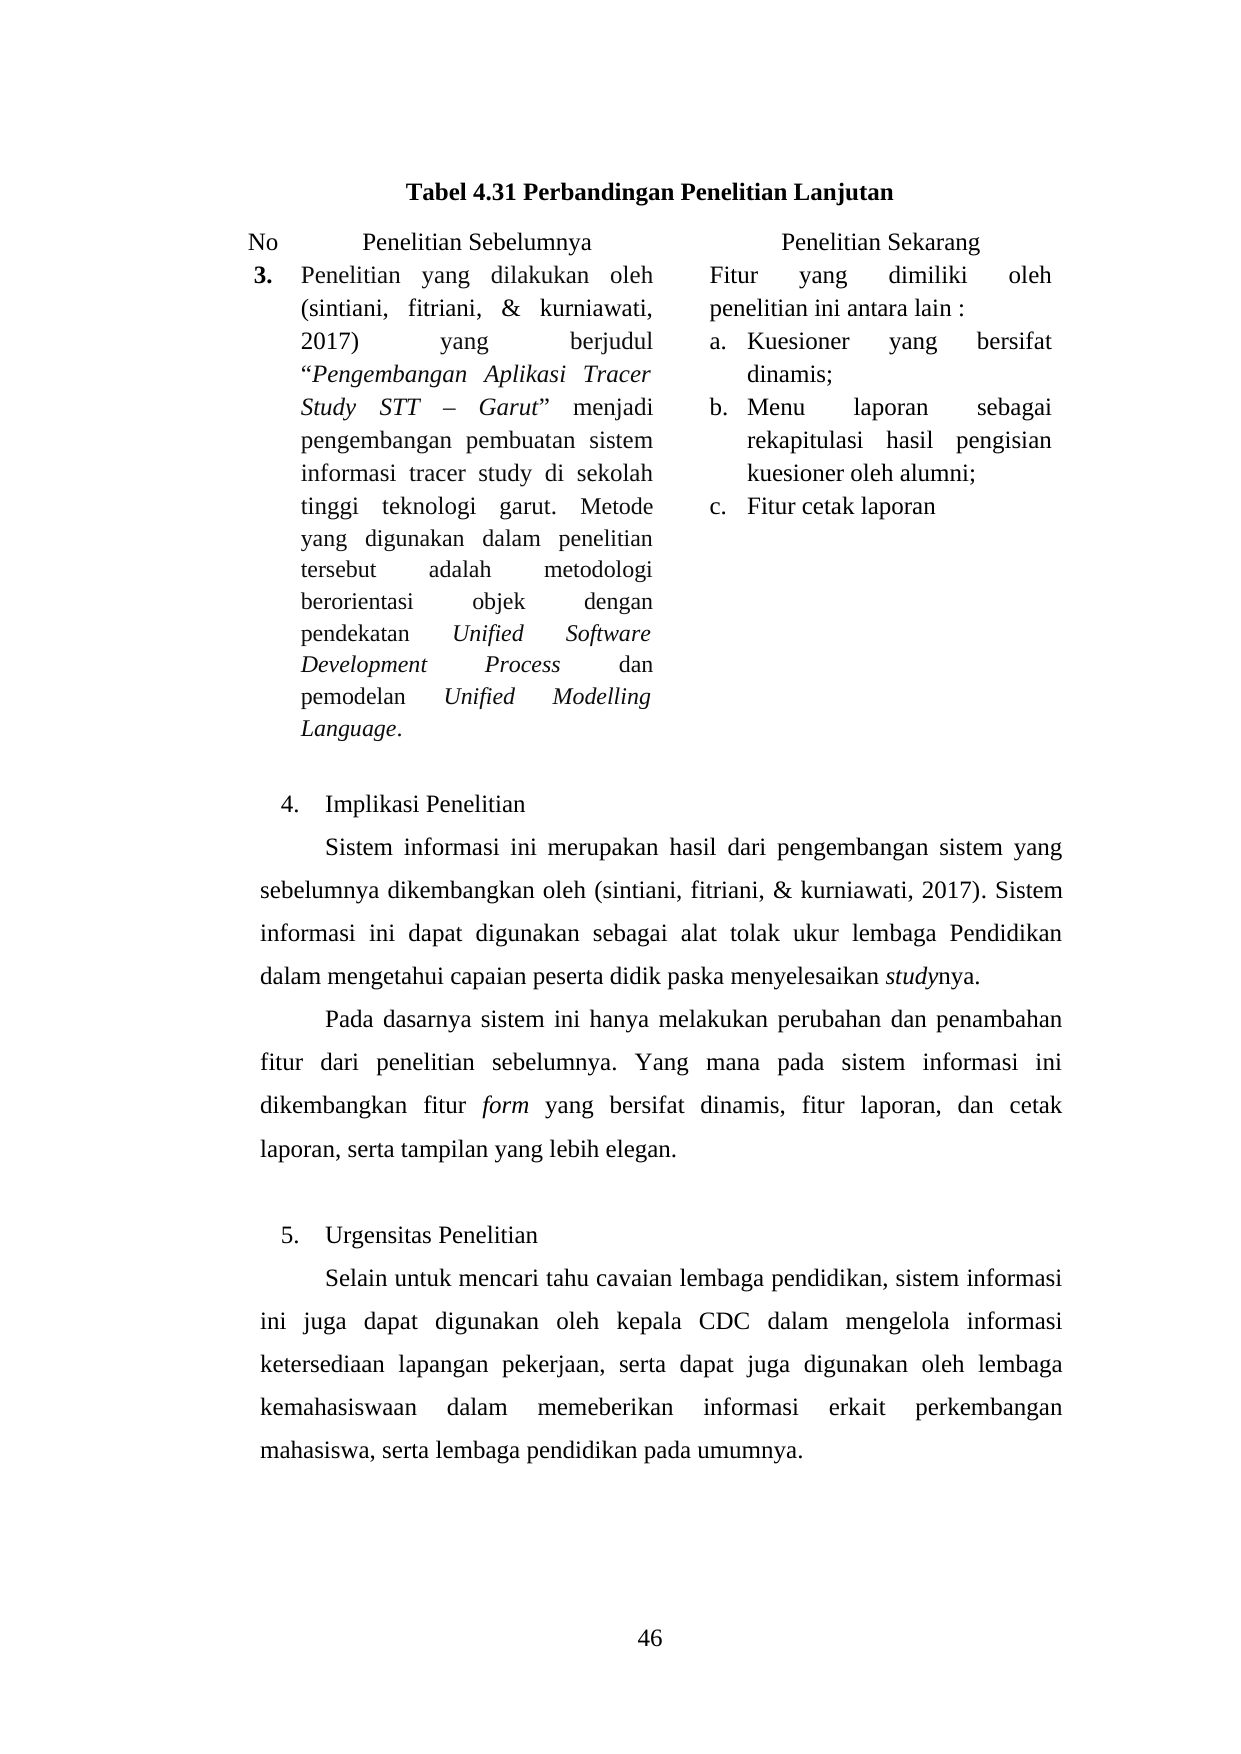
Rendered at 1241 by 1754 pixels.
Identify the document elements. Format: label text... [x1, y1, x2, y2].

table_header No [236, 227, 289, 260]
table_cell Fitur yang dimiliki oleh penelitian ini antara lain : Kuesioner yang bersifat dinamis; Menu laporan sebagai rekapitulasi hasil pengisian kuesioner oleh alumni; Fitur cetak laporan [665, 260, 1063, 746]
table_cell 3. [236, 260, 289, 746]
text Selain untuk mencari tahu cavaian lembaga pendidikan, sistem informasi ini juga dapat digunakan oleh kepala CDC dalam mengelola informasi ketersediaan lapangan pekerjaan, serta dapat juga digunakan oleh lembaga kemahasiswaan dalam memeberikan informasi erkait perkembangan mahasiswa, serta lembaga pendidikan pada umumnya. [260, 1263, 1063, 1464]
table_header Penelitian Sekarang [665, 227, 1063, 260]
text Pada dasarnya sistem ini hanya melakukan perubahan dan penambahan fitur dari penelitian sebelumnya. Yang mana pada sistem informasi ini dikembangkan fitur form yang bersifat dinamis, fitur laporan, dan cetak laporan, serta tampilan yang lebih elegan. [260, 1004, 1063, 1162]
table_cell Penelitian yang dilakukan oleh yang berjudul “Pengembangan Aplikasi Tracer Study STT – Garut” menjadi pengembangan pembuatan sistem informasi tracer study di sekolah tinggi teknologi garut. Metode yang digunakan dalam penelitian tersebut adalah metodologi berorientasi objek dengan pendekatan Unified Software Development Process dan pemodelan Unified Modelling Language. [289, 260, 664, 746]
table_header Penelitian Sebelumnya [289, 227, 664, 260]
list Implikasi Penelitian [281, 789, 1063, 817]
list Urgensitas Penelitian [281, 1220, 1063, 1249]
text Sistem informasi ini merupakan hasil dari pengembangan sistem yang sebelumnya dikembangkan oleh . Sistem informasi ini dapat digunakan sebagai alat tolak ukur lembaga Pendidikan dalam mengetahui capaian peserta didik paska menyelesaikan studynya. [260, 832, 1063, 990]
